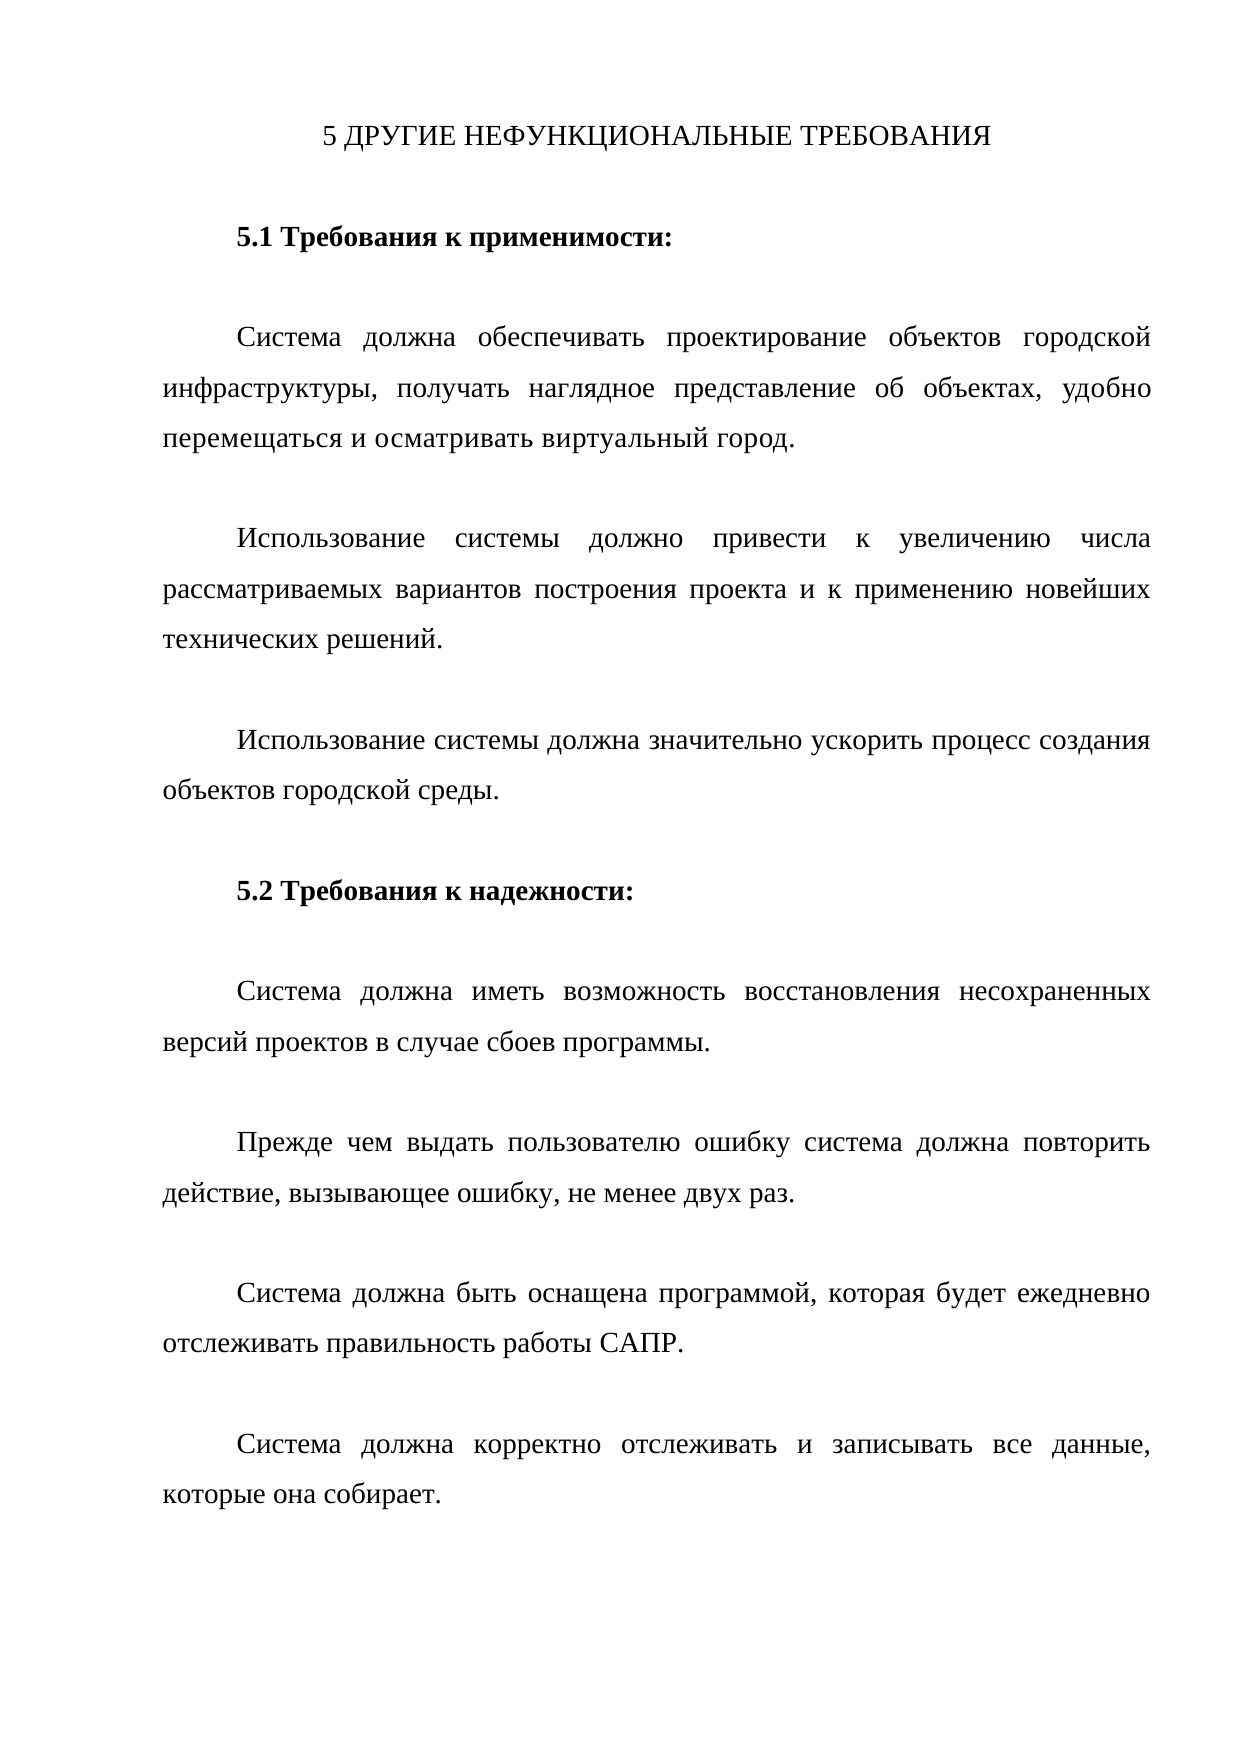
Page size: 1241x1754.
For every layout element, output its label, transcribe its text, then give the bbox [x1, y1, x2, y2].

text Прежде чем выдать пользователю ошибку система должна повторить действие, вызывающее ошибку, не менее двух раз. [162, 1124, 1152, 1208]
text 5 ДРУГИЕ НЕФУНКЦИОНАЛЬНЫЕ ТРЕБОВАНИЯ [162, 118, 1152, 152]
text Система должна обеспечивать проектирование объектов городской инфраструктуры, получать наглядное представление об объектах, удобно перемещаться и осматривать виртуальный город. [162, 319, 1152, 453]
text Использование системы должно привести к увеличению числа рассматриваемых вариантов построения проекта и к применению новейших технических решений. [162, 521, 1152, 655]
text Система должна быть оснащена программой, которая будет ежедневно отслеживать правильность работы САПР. [162, 1275, 1152, 1359]
text 5.1 Требования к применимости: [162, 219, 1152, 252]
text 5.2 Требования к надежности: [162, 873, 1152, 906]
text Использование системы должна значительно ускорить процесс создания объектов городской среды. [162, 722, 1152, 806]
text Система должна корректно отслеживать и записывать все данные, которые она собирает. [162, 1426, 1152, 1510]
text Система должна иметь возможность восстановления несохраненных версий проектов в случае сбоев программы. [162, 973, 1152, 1057]
